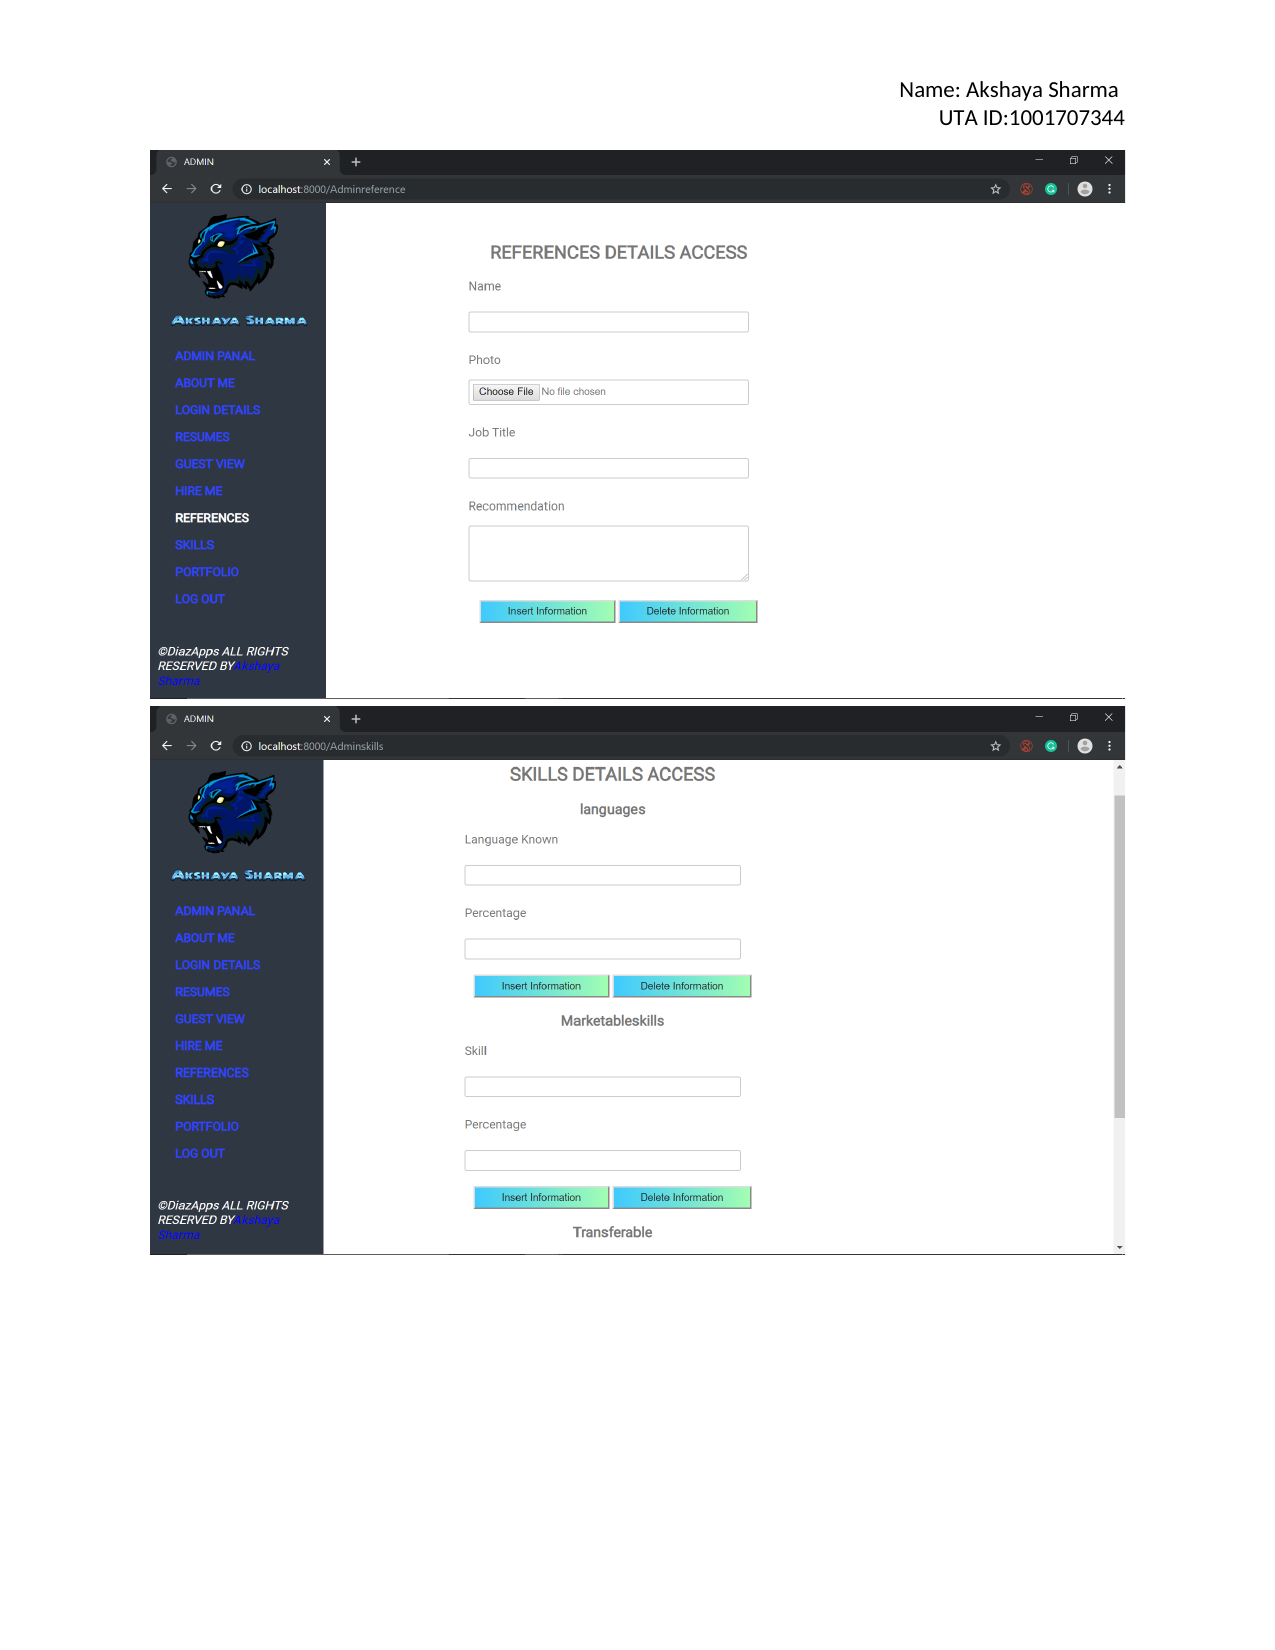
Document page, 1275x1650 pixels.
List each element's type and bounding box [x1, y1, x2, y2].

picture [150, 706, 1125, 1255]
picture [150, 150, 1125, 699]
